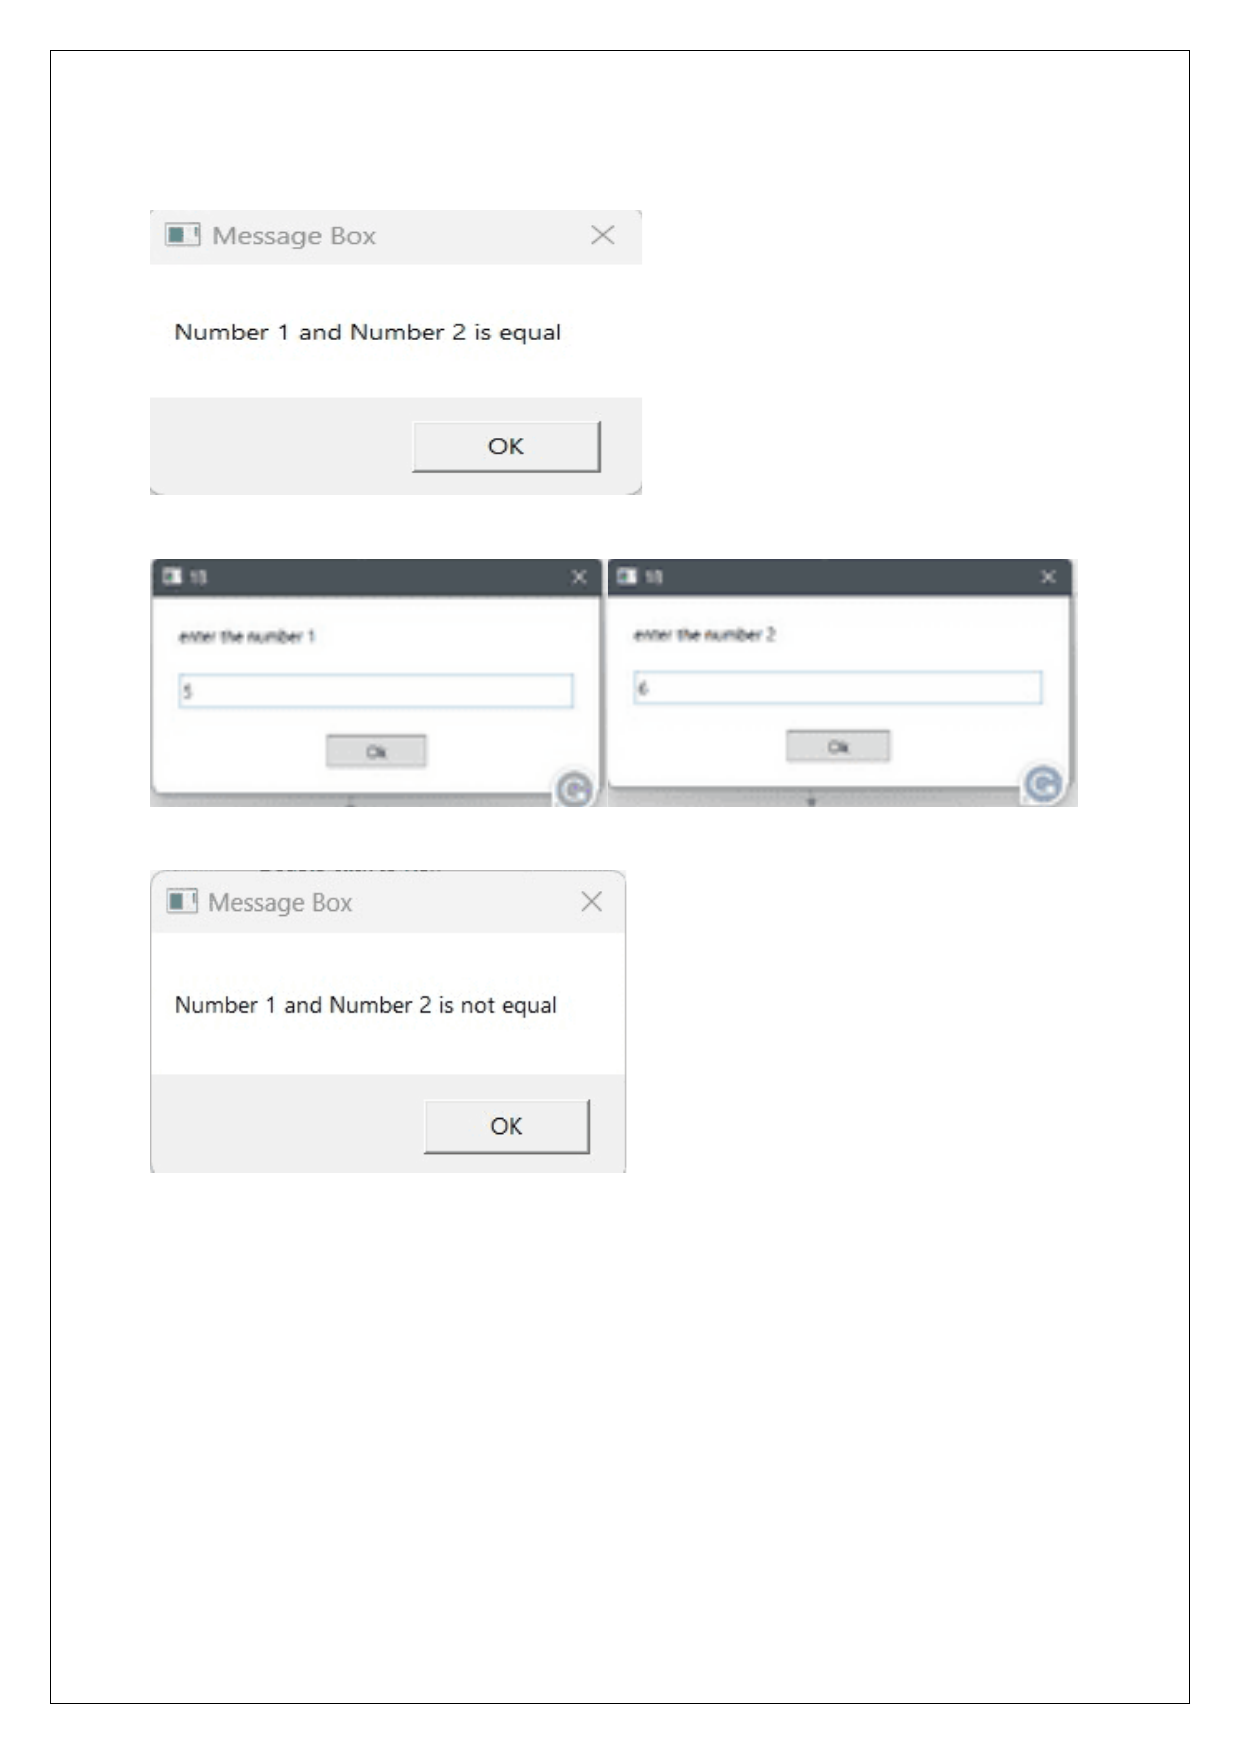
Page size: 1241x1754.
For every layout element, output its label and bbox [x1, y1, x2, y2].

picture [150, 210, 643, 495]
picture [150, 559, 1078, 807]
picture [150, 870, 627, 1173]
